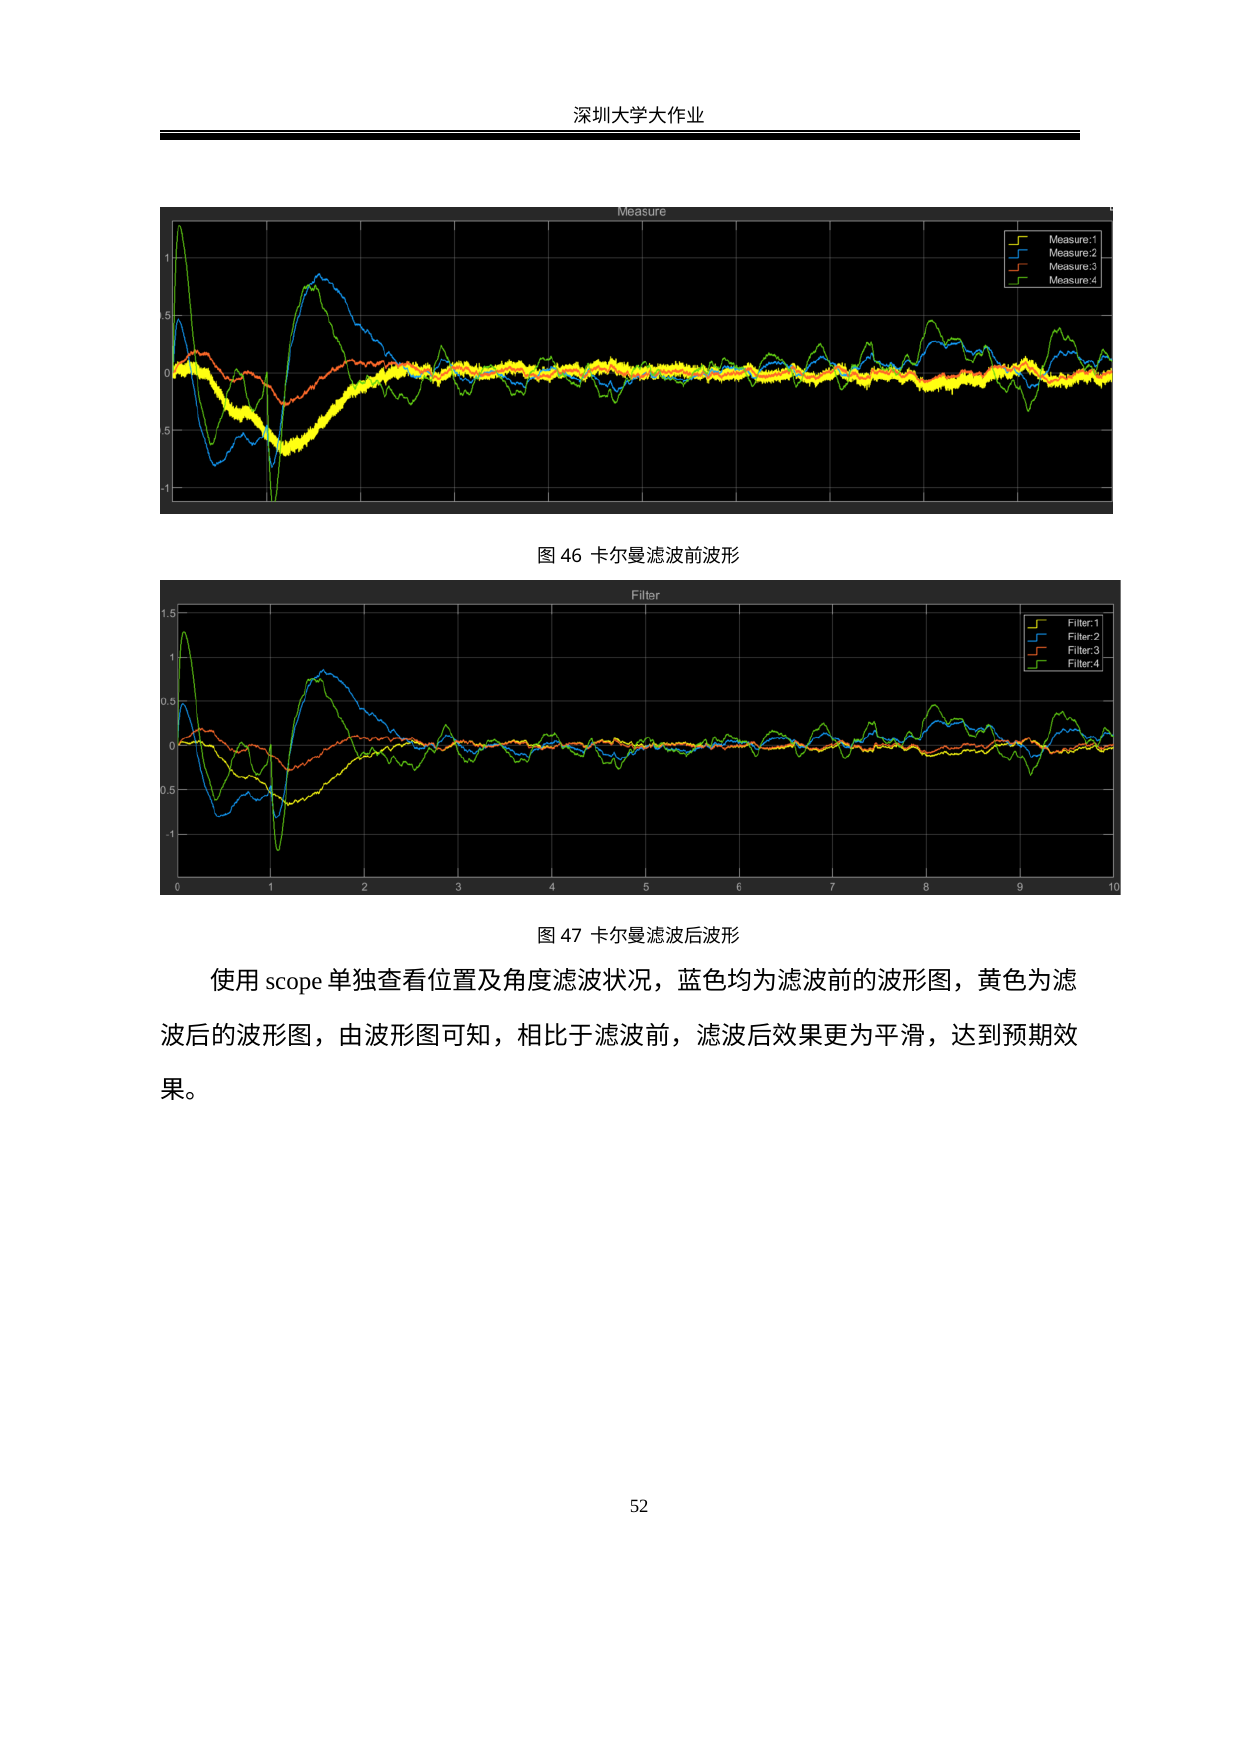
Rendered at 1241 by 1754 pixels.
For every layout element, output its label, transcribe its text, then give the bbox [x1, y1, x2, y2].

text 图 47 卡尔曼滤波后波形 [160, 921, 1080, 948]
text 使用scope单独查看位置及角度滤波状况，蓝色均为滤波前的波形图，黄色为滤波后的波形图，由波形图可知，相比于滤波前，滤波后效果更为平滑，达到预期效果。 [160, 961, 1080, 1106]
text 图 46 卡尔曼滤波前波形 [160, 541, 1080, 568]
picture [160, 580, 1121, 895]
picture [160, 207, 1113, 514]
